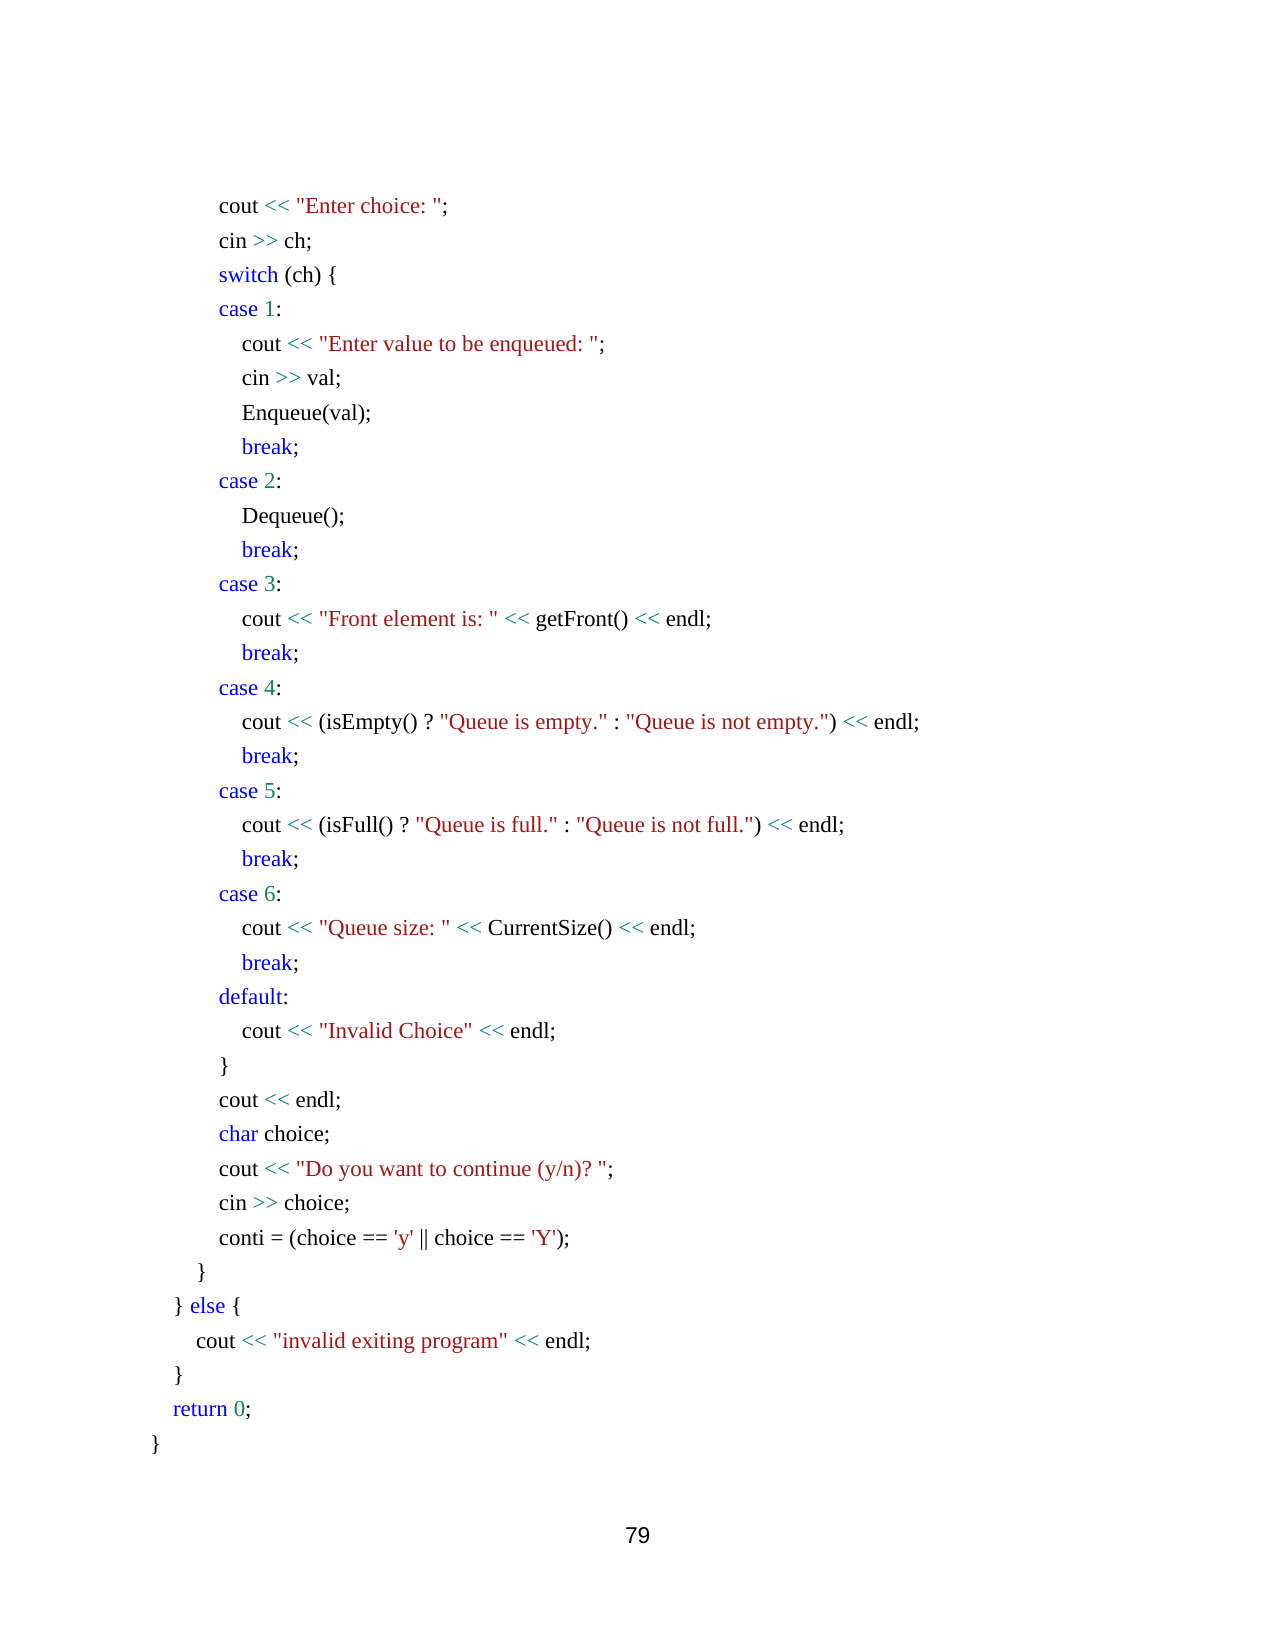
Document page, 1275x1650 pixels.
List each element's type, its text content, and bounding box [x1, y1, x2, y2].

text cout << "Enter choice: "; [150, 184, 1125, 219]
text Enqueue(val); [150, 391, 1125, 425]
text cin >> val; [150, 356, 1125, 391]
text break; [150, 734, 1125, 769]
text cout << (isEmpty() ? "Queue is empty." : "Queue is not empty.") << endl; [150, 700, 1125, 734]
text case 5: [150, 769, 1125, 803]
text break; [150, 941, 1125, 975]
text cin >> choice; [150, 1181, 1125, 1216]
text cout << (isFull() ? "Queue is full." : "Queue is not full.") << endl; [150, 803, 1125, 837]
text cout << "Invalid Choice" << endl; [150, 1009, 1125, 1044]
text cout << "Enter value to be enqueued: "; [150, 322, 1125, 356]
text } else { [150, 1284, 1125, 1319]
text char choice; [150, 1112, 1125, 1147]
text case 2: [150, 459, 1125, 494]
text Dequeue(); [150, 494, 1125, 528]
text } [150, 1353, 1125, 1387]
text case 6: [150, 872, 1125, 906]
text cout << "Queue size: " << CurrentSize() << endl; [150, 906, 1125, 941]
text case 4: [150, 666, 1125, 700]
text } [150, 1422, 1125, 1456]
text break; [150, 425, 1125, 459]
text } [150, 1044, 1125, 1078]
text switch (ch) { [150, 253, 1125, 287]
text case 1: [150, 287, 1125, 322]
text conti = (choice == 'y' || choice == 'Y'); [150, 1216, 1125, 1250]
text cin >> ch; [150, 219, 1125, 253]
text cout << "invalid exiting program" << endl; [150, 1319, 1125, 1353]
text break; [150, 631, 1125, 666]
text cout << "Front element is: " << getFront() << endl; [150, 597, 1125, 631]
text default: [150, 975, 1125, 1009]
text break; [150, 528, 1125, 562]
text } [150, 1250, 1125, 1284]
text case 3: [150, 562, 1125, 597]
text cout << endl; [150, 1078, 1125, 1112]
text cout << "Do you want to continue (y/n)? "; [150, 1147, 1125, 1181]
text break; [150, 837, 1125, 872]
text return 0; [150, 1387, 1125, 1422]
